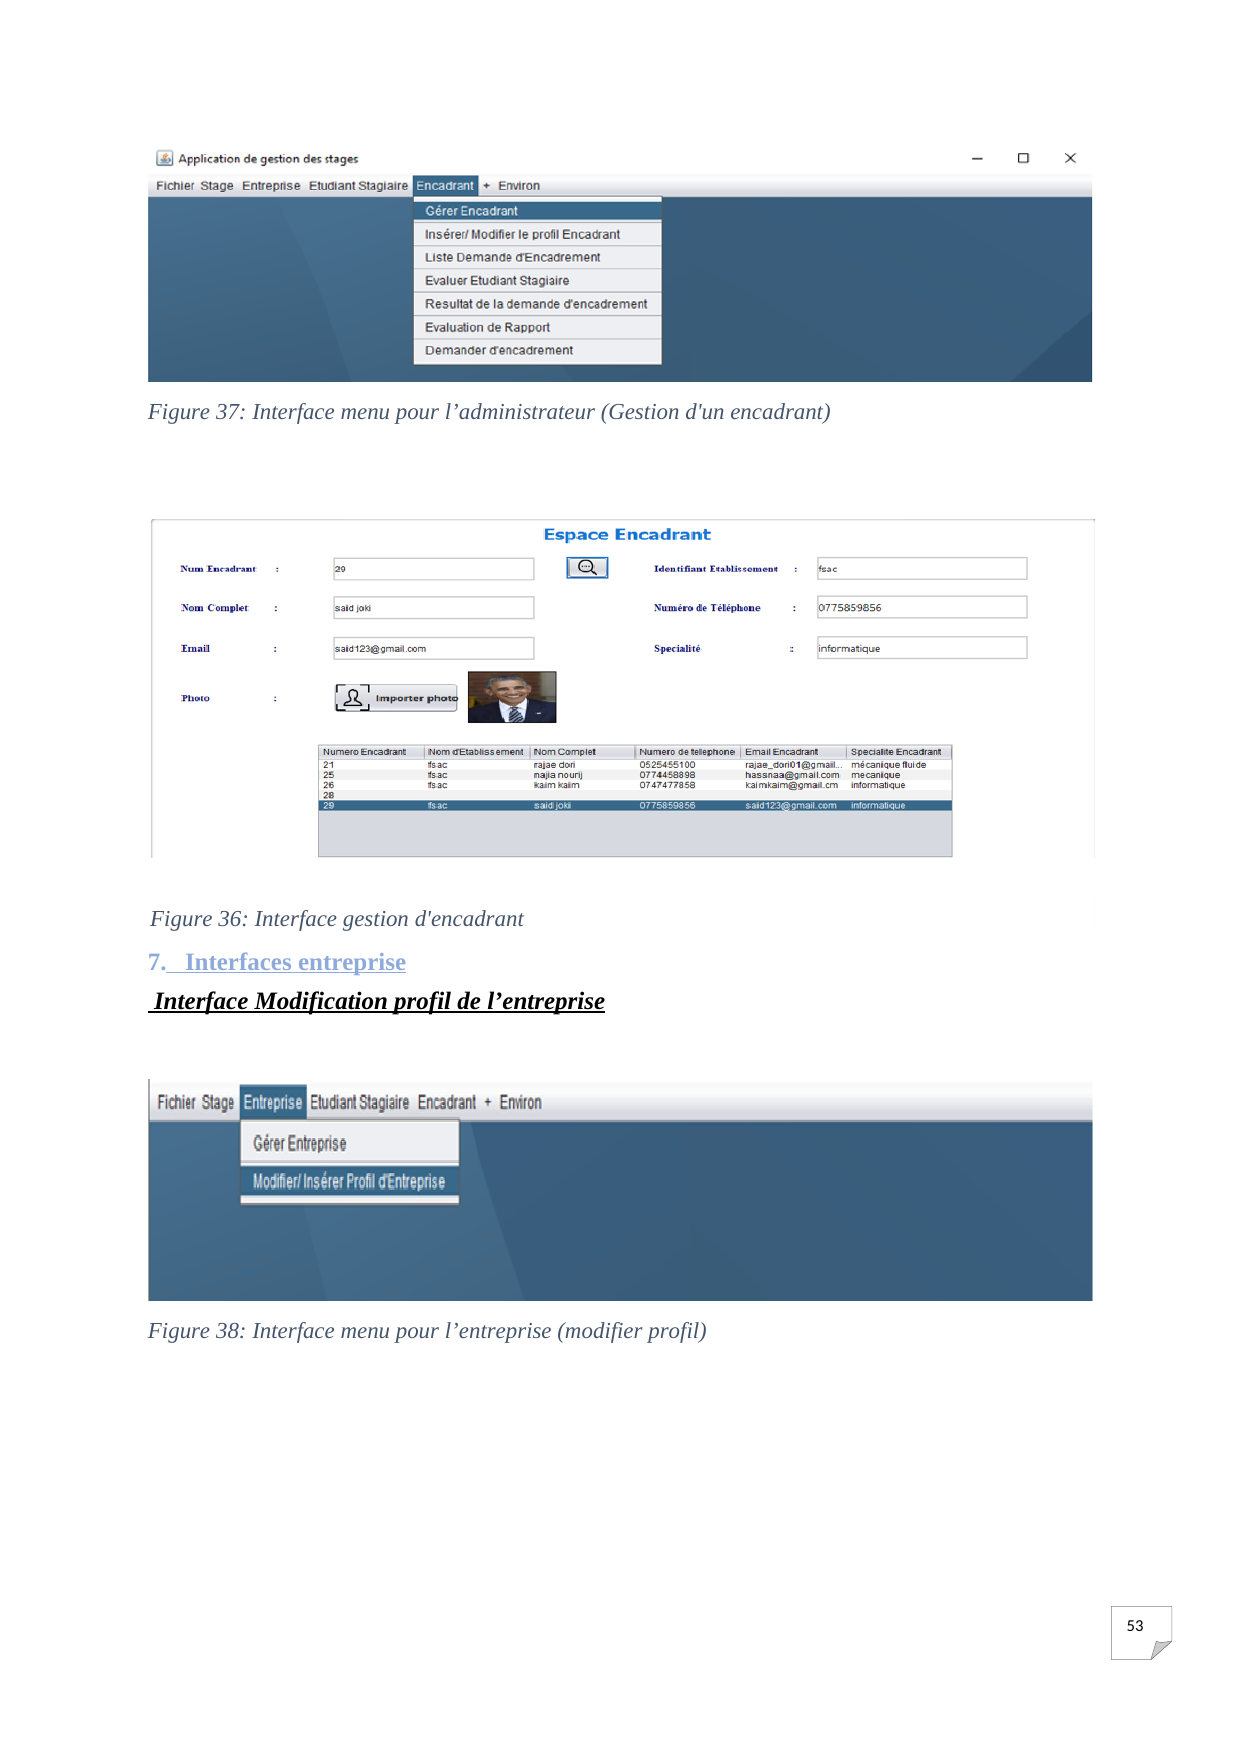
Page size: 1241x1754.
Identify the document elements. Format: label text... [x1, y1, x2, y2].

text Figure 40: Interface menu pour l’administrateur (Gestion d'un encadrant) [148, 398, 1093, 424]
picture [147, 1079, 1093, 1301]
picture [150, 519, 1096, 927]
subtitle Interface Modification profil de l’entreprise [148, 986, 1093, 1015]
picture [147, 147, 1093, 382]
text Figure 41: Interface menu pour l’entreprise (modifier profil) [148, 1317, 1093, 1344]
